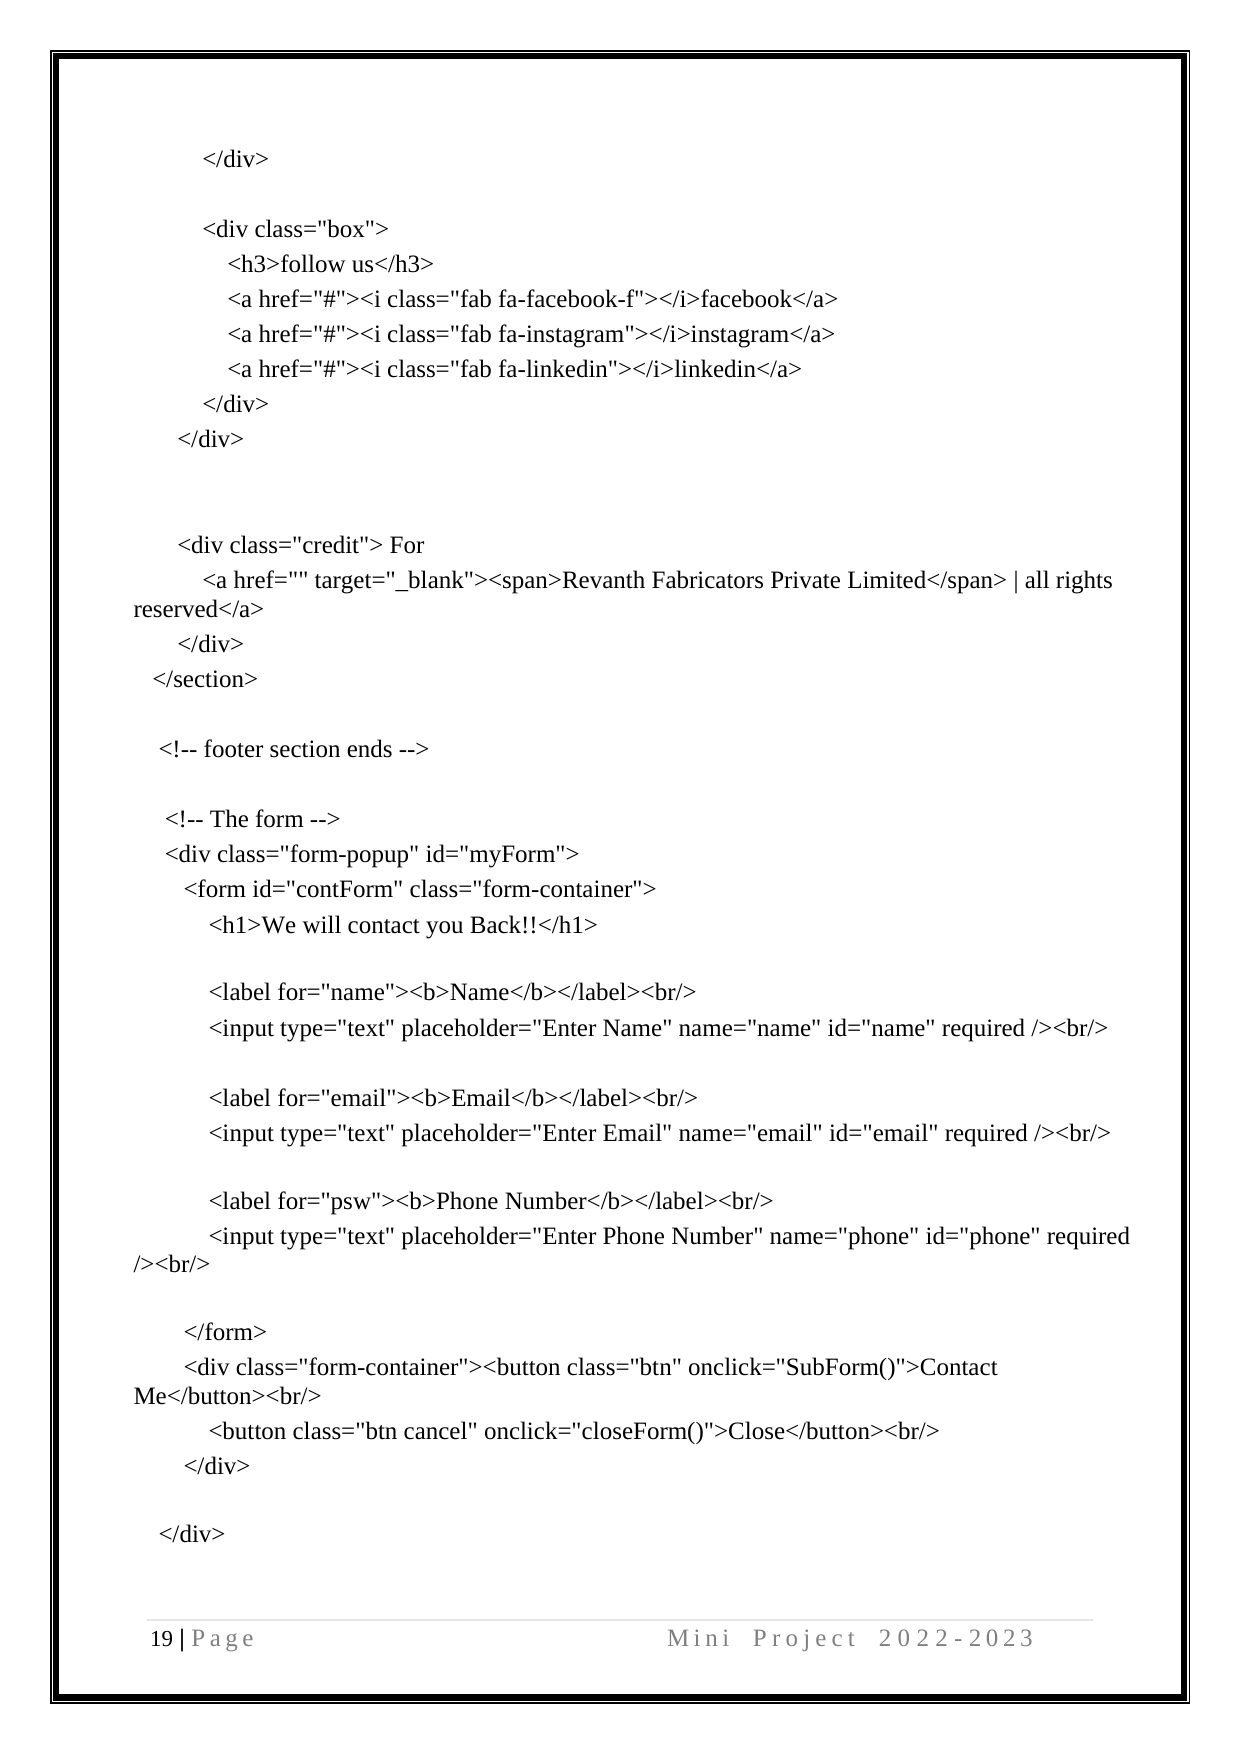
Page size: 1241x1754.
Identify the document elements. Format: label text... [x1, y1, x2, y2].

text </div> [133, 629, 1136, 658]
text <!-- The form --> [133, 804, 1136, 833]
text </div> [133, 1451, 1136, 1480]
text </div> [133, 424, 1136, 453]
text <h3>follow us</h3> [133, 249, 1136, 278]
text </section> [133, 664, 1136, 693]
text </div> [133, 144, 1136, 172]
text <div class="form-popup" id="myForm"> [133, 839, 1136, 868]
text <a href="#"><i class="fab fa-instagram"></i>instagram</a> [133, 319, 1136, 348]
text <form id="contForm" class="form-container"> [133, 874, 1136, 903]
text <h1>We will contact you Back!!</h1> [133, 910, 1136, 938]
text <input type="text" placeholder="Enter Phone Number" name="phone" id="phone" required /><br/> [133, 1221, 1136, 1278]
text <a href="#"><i class="fab fa-linkedin"></i>linkedin</a> [133, 354, 1136, 383]
text <input type="text" placeholder="Enter Name" name="name" id="name" required /><br/> [133, 1013, 1136, 1041]
text <!-- footer section ends --> [133, 734, 1136, 763]
text <input type="text" placeholder="Enter Email" name="email" id="email" required /><br/> [133, 1118, 1136, 1147]
text <div class="credit"> For [133, 530, 1136, 559]
text <label for="email"><b>Email</b></label><br/> [133, 1083, 1136, 1112]
text <div class="box"> [133, 214, 1136, 243]
text <button class="btn cancel" onclick="closeForm()">Close</button><br/> [133, 1416, 1136, 1445]
text <label for="name"><b>Name</b></label><br/> [133, 977, 1136, 1006]
text </div> [133, 1519, 1136, 1548]
text <label for="psw"><b>Phone Number</b></label><br/> [133, 1186, 1136, 1214]
text <a href="#"><i class="fab fa-facebook-f"></i>facebook</a> [133, 284, 1136, 313]
text </div> [133, 389, 1136, 418]
text <div class="form-container"><button class="btn" onclick="SubForm()">Contact Me</button><br/> [133, 1352, 1136, 1410]
text <a href="" target="_blank"><span>Revanth Fabricators Private Limited</span> | all rights reserved</a> [133, 565, 1136, 622]
text </form> [133, 1317, 1136, 1346]
